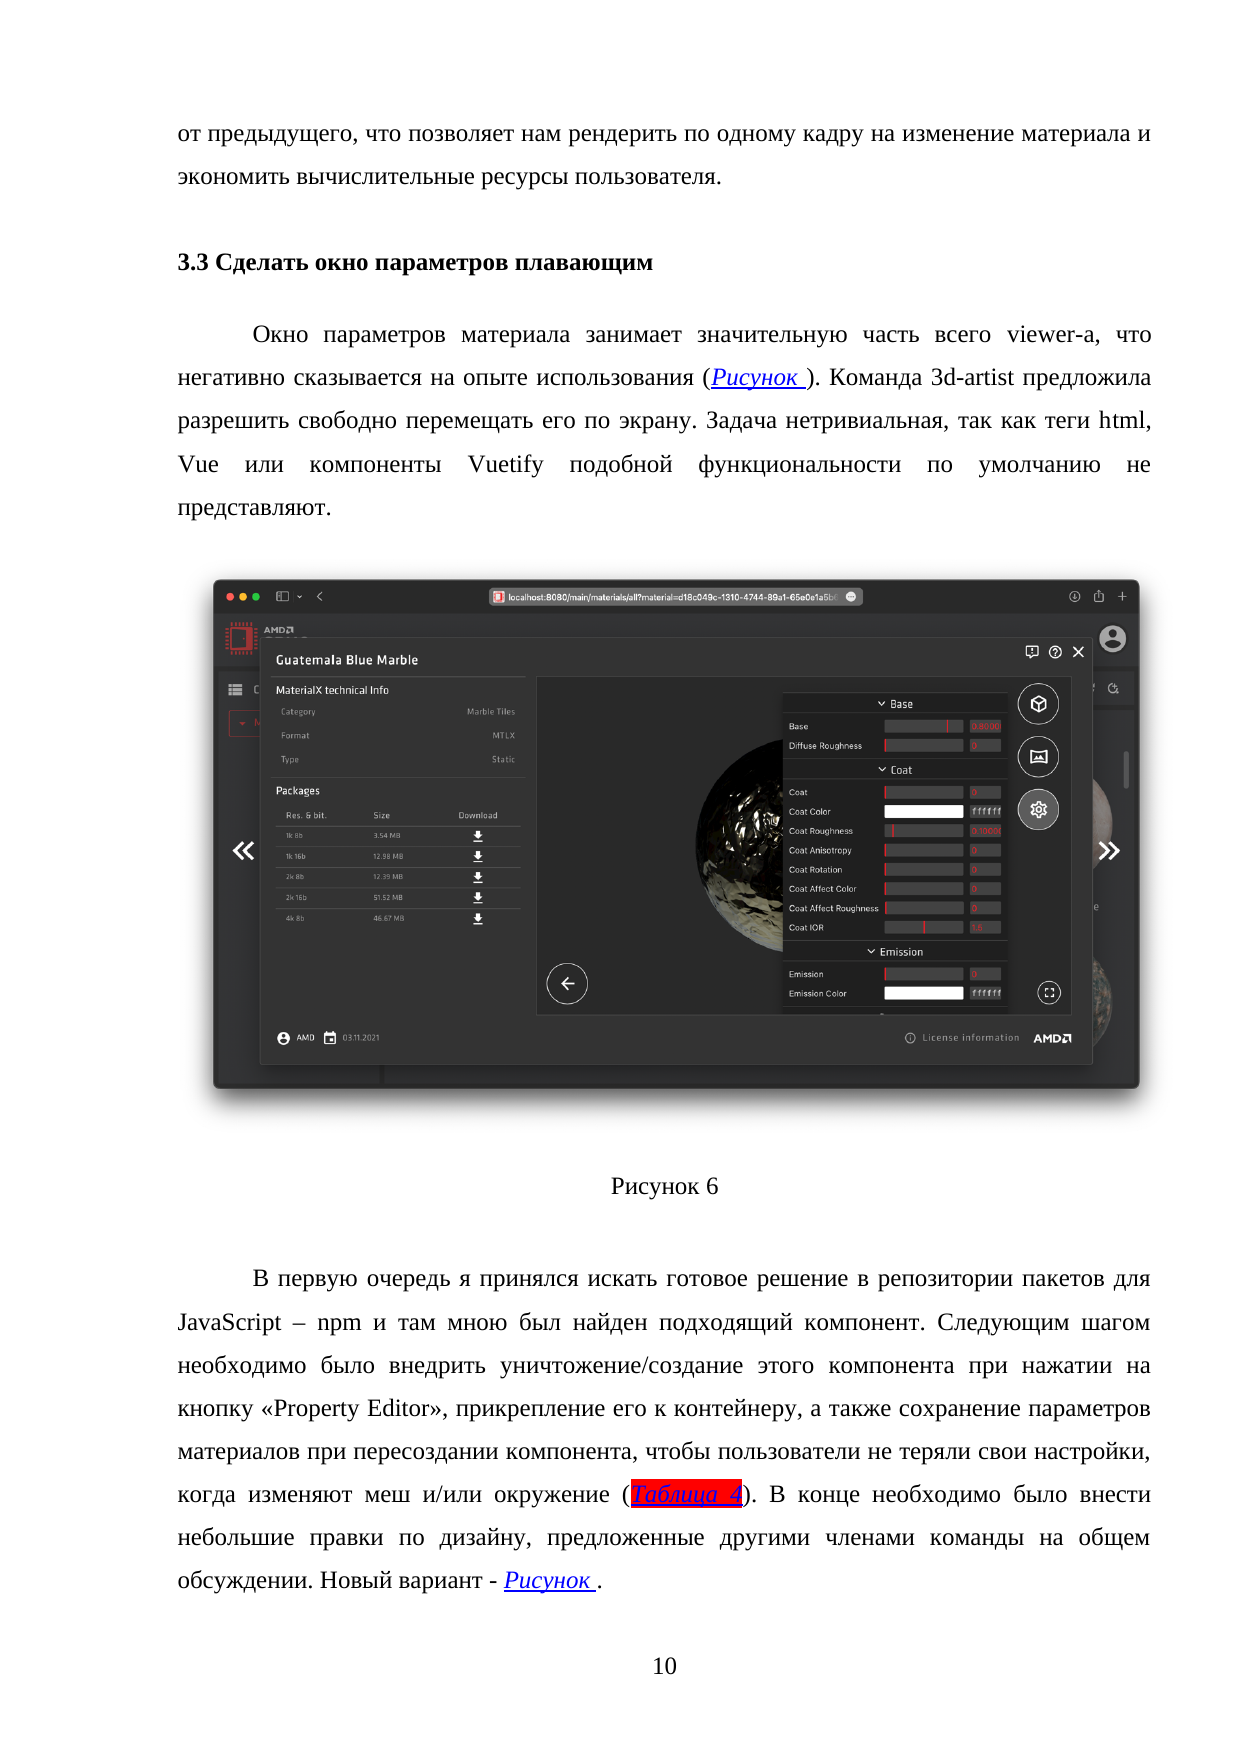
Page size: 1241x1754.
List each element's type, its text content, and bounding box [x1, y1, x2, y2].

text Рисунок 6 [177, 1171, 1152, 1199]
text Окно параметров материала занимает значительную часть всего viewer-а, что негативно сказывается на опыте использования (Рисунок 6). Команда 3d-artist предложила разрешить свободно перемещать его по экрану. Задача нетривиальная, так как теги html, Vue или компоненты Vuetify подобной функциональности по умолчанию не представляют. [177, 319, 1152, 521]
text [177, 118, 1152, 190]
subtitle 3.3 Сделать окно параметров плавающим [177, 247, 1152, 276]
picture [177, 555, 1175, 1136]
text В первую очередь я принялся искать готовое решение в репозитории пакетов для JavaScript – npm и там мною был найден подходящий компонент. Следующим шагом необходимо было внедрить уничтожение/создание этого компонента при нажатии на кнопку «Property Editor», прикрепление его к контейнеру, а также сохранение параметров материалов при пересоздании компонента, чтобы пользователи не теряли свои настройки, когда изменяют меш и/или окружение (Таблица 4). В конце необходимо было внести небольшие правки по дизайну, предложенные другими членами команды на общем обсуждении. Новый вариант - Рисунок 7. [177, 1263, 1152, 1594]
